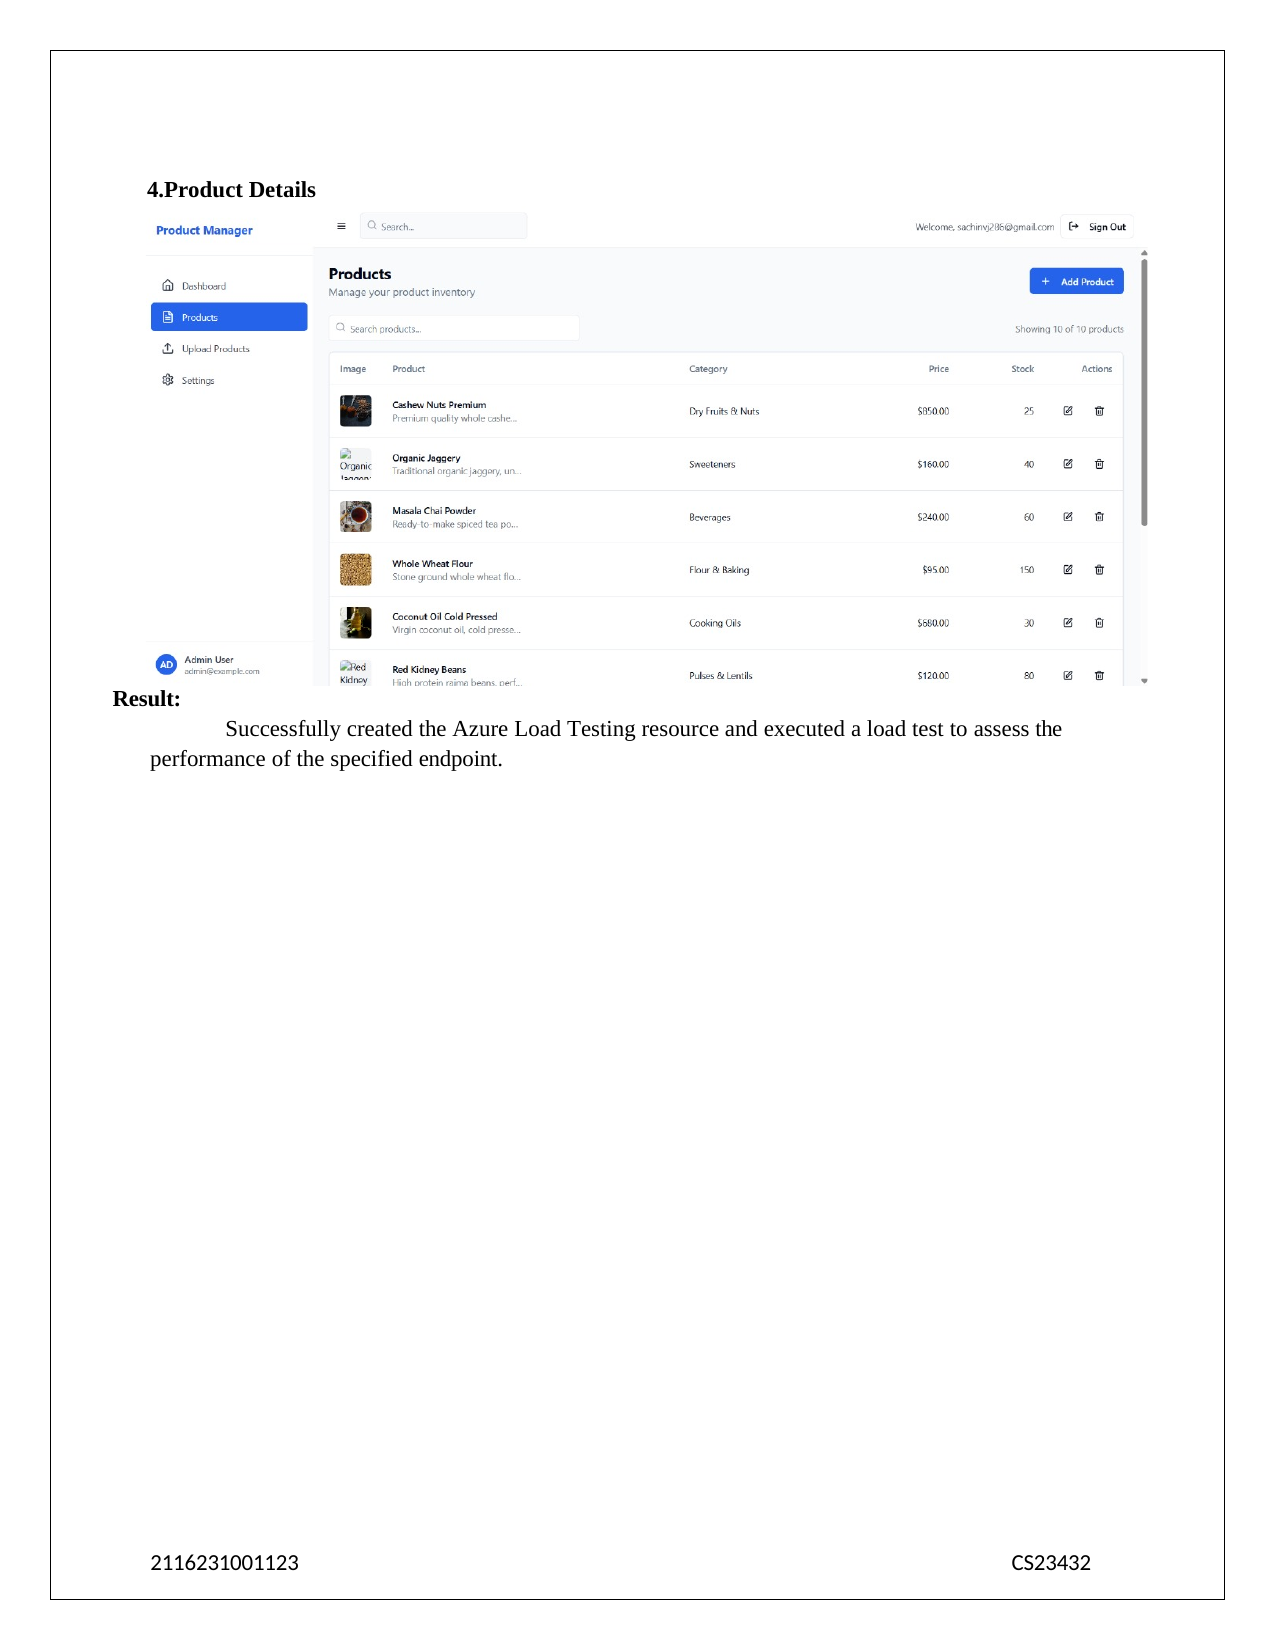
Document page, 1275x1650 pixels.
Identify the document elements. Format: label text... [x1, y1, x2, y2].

text performance of the specified endpoint. [150, 746, 1162, 772]
picture [145, 206, 1148, 686]
text Successfully created the Azure Load Testing resource and executed a load test to assess the [225, 715, 1162, 742]
text 4.Product Details [112, 176, 1162, 203]
text Result: [112, 361, 1162, 711]
